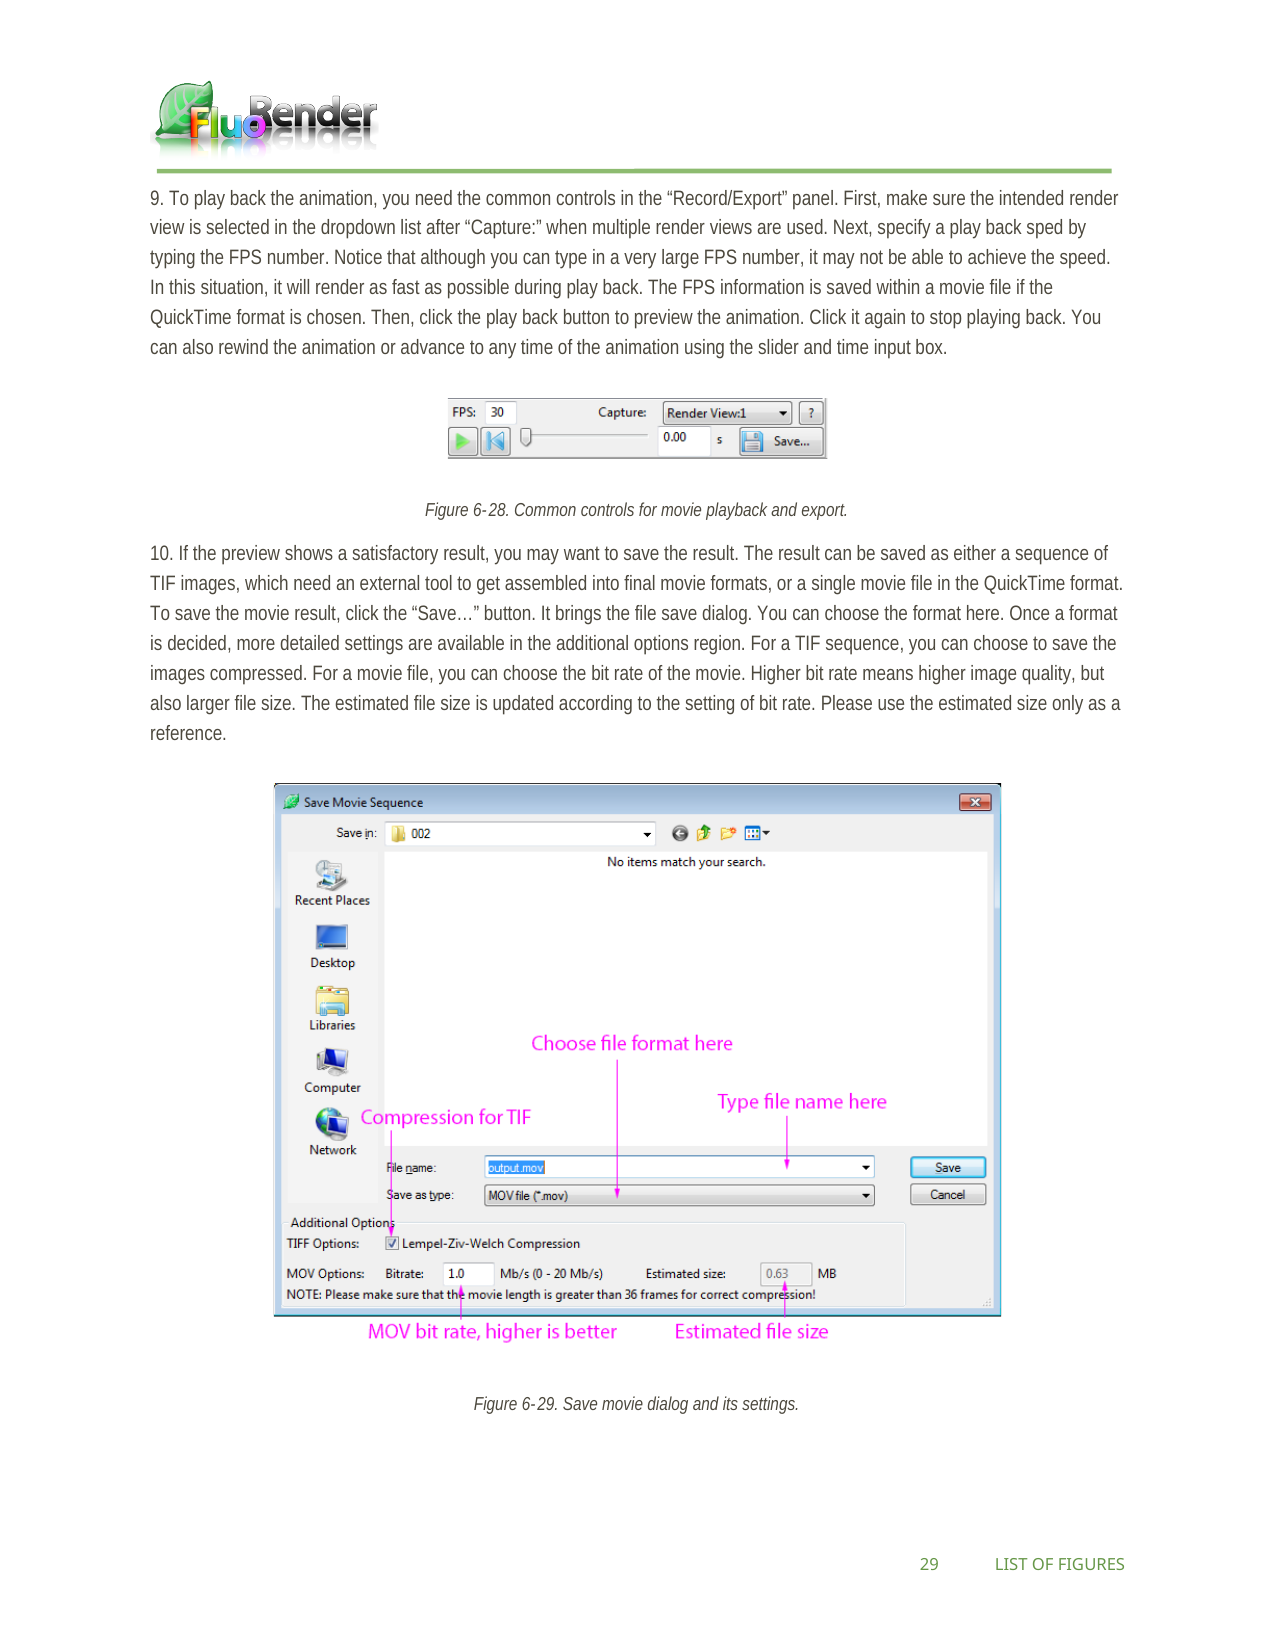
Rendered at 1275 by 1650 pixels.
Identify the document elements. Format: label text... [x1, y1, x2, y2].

picture [150, 75, 379, 162]
picture [447, 398, 828, 460]
text 10. If the preview shows a satisfactory result, you may want to save the result. The result can be saved as either a sequence of TIF images, which need an external tool to get assembled into final movie formats, or a single movie file in the QuickTime format. To save the movie result, click the “Save…” button. It brings the file save dialog. You can choose the format here. Once a format is decided, more detailed settings are available in the additional options region. For a TIF sequence, you can choose to save the images compressed. For a movie file, you can choose the bit rate of the movie. Higher bit rate means higher image quality, but also larger file size. The estimated file size is updated according to the setting of bit rate. Please use the estimated size only as a reference. [150, 541, 1125, 744]
text 9. To play back the animation, you need the common controls in the “Record/Export” panel. First, make sure the intended render view is selected in the dropdown list after “Capture:” when multiple render views are used. Next, specify a play back sped by typing the FPS number. Notice that although you can type in a very large FPS number, it may not be able to achieve the speed. In this situation, it will render as fast as possible during play back. The FPS information is saved within a movie file if the QuickTime format is chosen. Then, click the play back button to preview the animation. Click it again to stop playing back. You can also rewind the animation or advance to any time of the animation using the slider and time input box. [150, 185, 1125, 359]
picture [273, 783, 1002, 1354]
